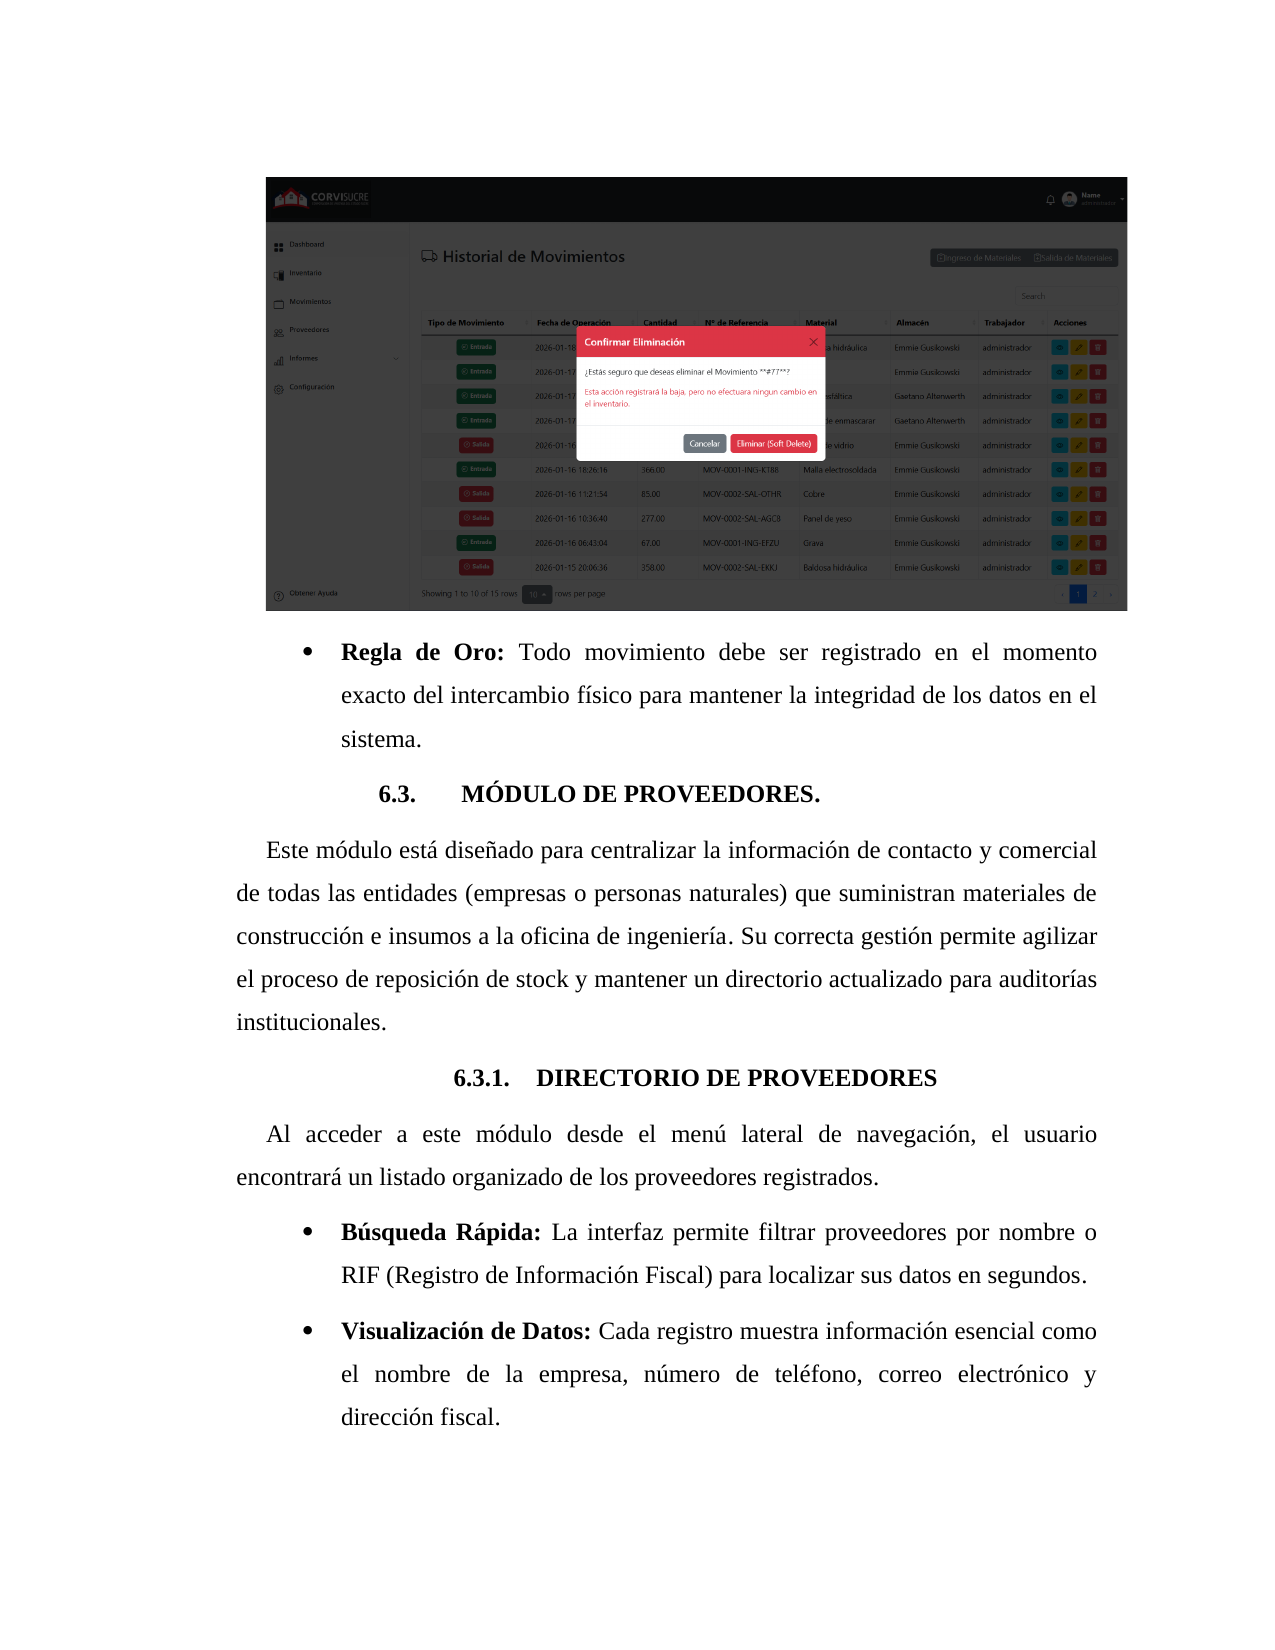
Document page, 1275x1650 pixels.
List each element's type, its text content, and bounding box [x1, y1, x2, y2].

text Este módulo está diseñado para centralizar la información de contacto y comercial de todas las entidades (empresas o personas naturales) que suministran materiales de construcción e insumos a la oficina de ingeniería. Su correcta gestión permite agilizar el proceso de reposición de stock y mantener un directorio actualizado para auditorías institucionales. [236, 835, 1098, 1036]
list Búsqueda Rápida: La interfaz permite filtrar proveedores por nombre o RIF (Registro de Información Fiscal) para localizar sus datos en segundos. [303, 1217, 1098, 1289]
list Regla de Oro: Todo movimiento debe ser registrado en el momento exacto del intercambio físico para mantener la integridad de los datos en el sistema. [303, 637, 1098, 752]
picture [265, 177, 1128, 611]
list Módulo de Proveedores. [378, 779, 1098, 808]
list Directorio de Proveedores [453, 1063, 1098, 1092]
text Al acceder a este módulo desde el menú lateral de navegación, el usuario encontrará un listado organizado de los proveedores registrados. [236, 1119, 1098, 1191]
list Visualización de Datos: Cada registro muestra información esencial como el nombre de la empresa, número de teléfono, correo electrónico y dirección fiscal. [303, 1316, 1098, 1431]
